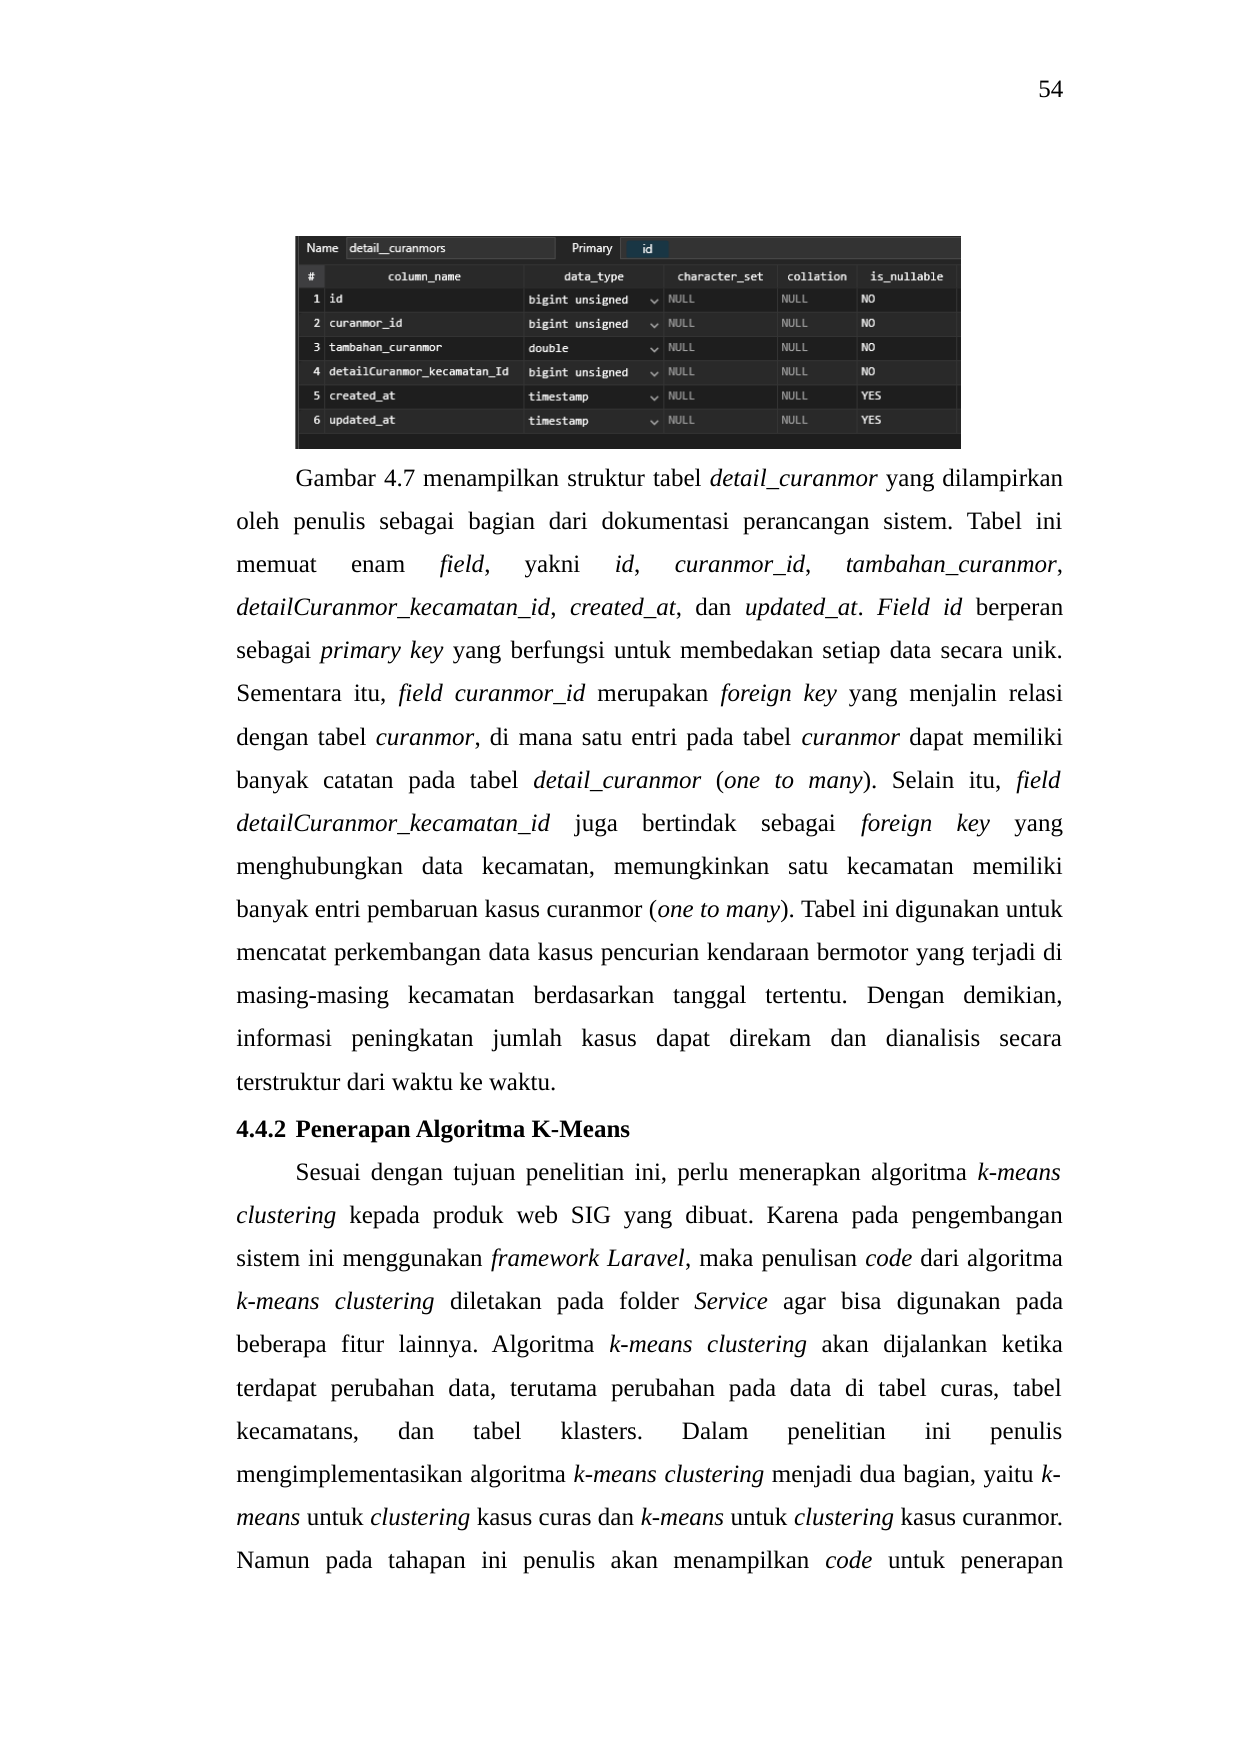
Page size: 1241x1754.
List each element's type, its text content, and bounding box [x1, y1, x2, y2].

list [236, 1157, 1063, 1574]
picture [295, 236, 961, 449]
list Gambar 4.7 menampilkan struktur tabel detail_curanmor yang dilampirkan oleh penulis sebagai bagian dari dokumentasi perancangan sistem. Tabel ini memuat enam field, yakni id, curanmor_id, tambahan_curanmor, detailCuranmor_kecamatan_id, created_at, dan updated_at. Field id berperan sebagai primary key yang berfungsi untuk membedakan setiap data secara unik. Sementara itu, field curanmor_id merupakan foreign key yang menjalin relasi dengan tabel curanmor, di mana satu entri pada tabel curanmor dapat memiliki banyak catatan pada tabel detail_curanmor (one to many). Selain itu, field detailCuranmor_kecamatan_id juga bertindak sebagai foreign key yang menghubungkan data kecamatan, memungkinkan satu kecamatan memiliki banyak entri pembaruan kasus curanmor (one to many). Tabel ini digunakan untuk mencatat perkembangan data kasus pencurian kendaraan bermotor yang terjadi di masing-masing kecamatan berdasarkan tanggal tertentu. Dengan demikian, informasi peningkatan jumlah kasus dapat direkam dan dianalisis secara terstruktur dari waktu ke waktu. [236, 463, 1063, 1095]
subtitle Penerapan Algoritma K-Means [236, 1114, 1063, 1143]
